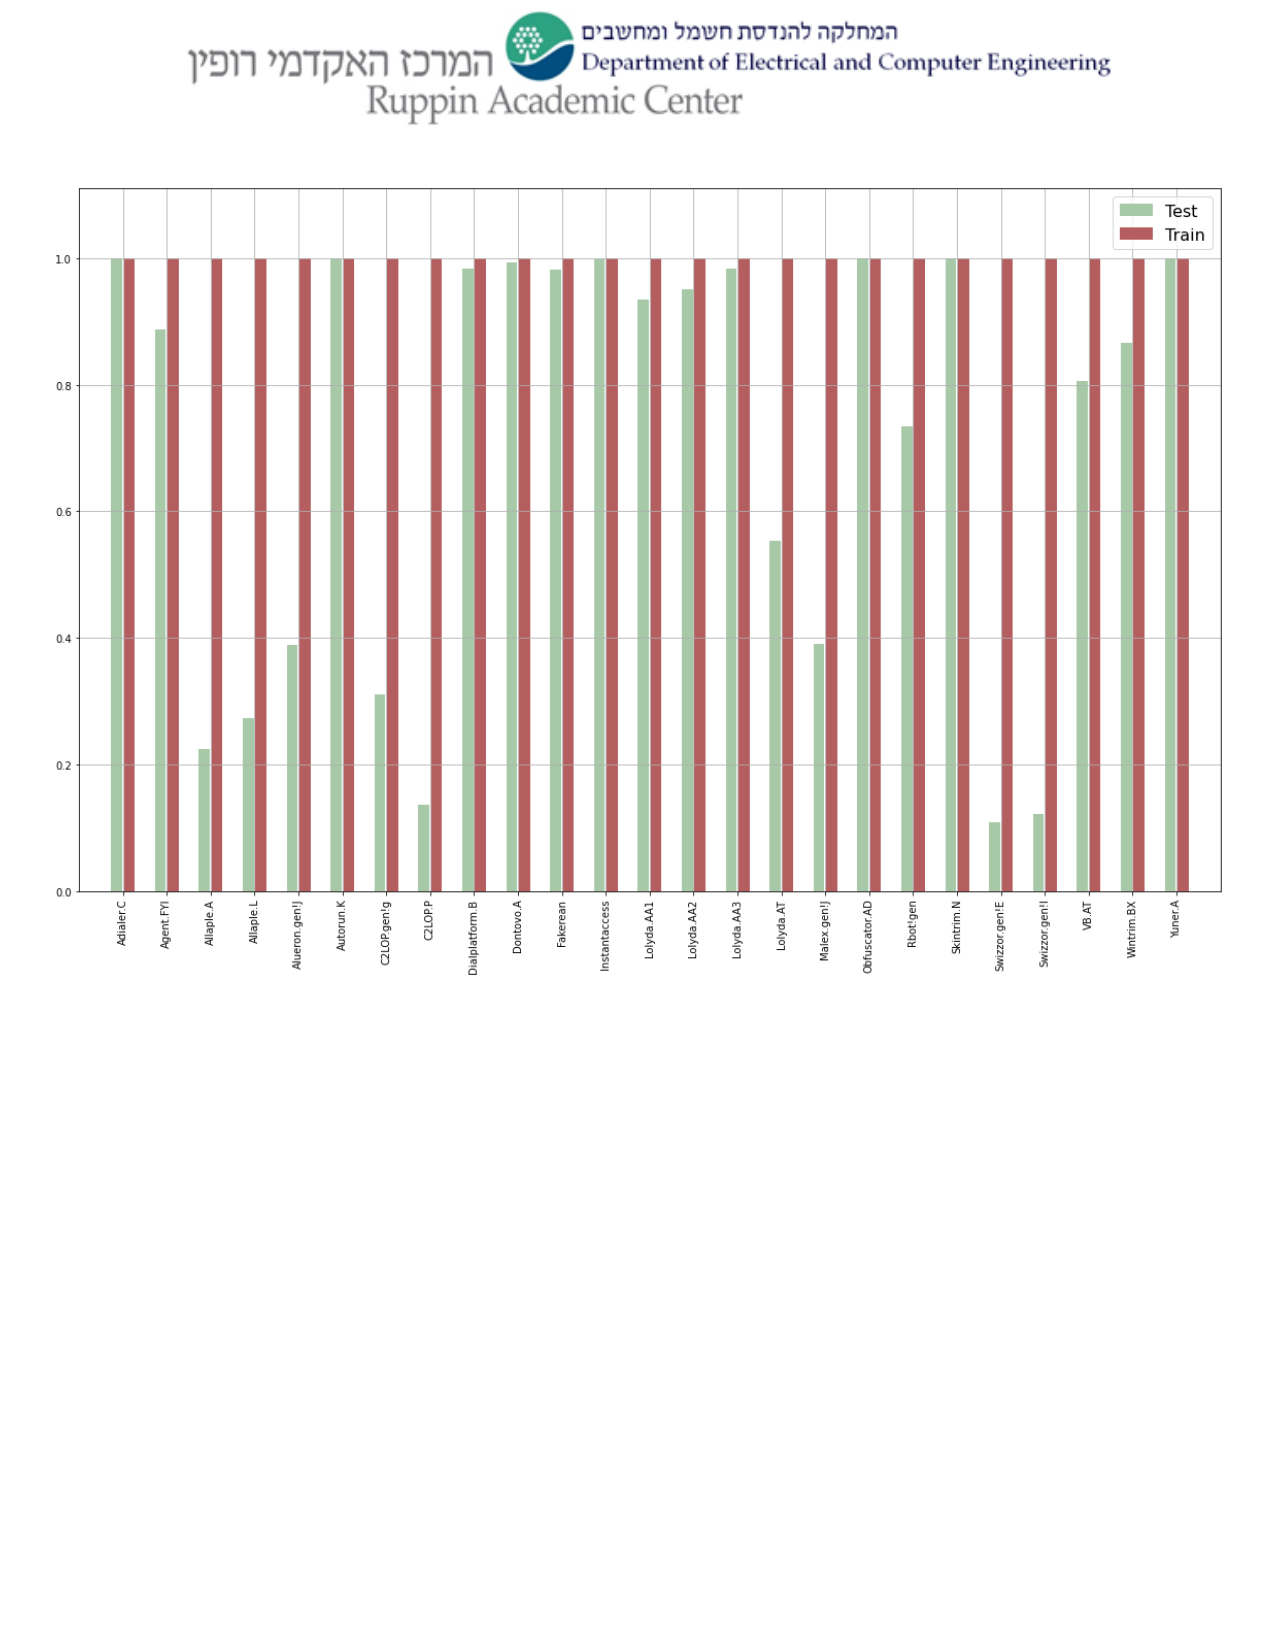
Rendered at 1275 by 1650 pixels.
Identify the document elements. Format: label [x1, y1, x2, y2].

picture [150, 9, 1125, 128]
picture [48, 182, 1227, 980]
